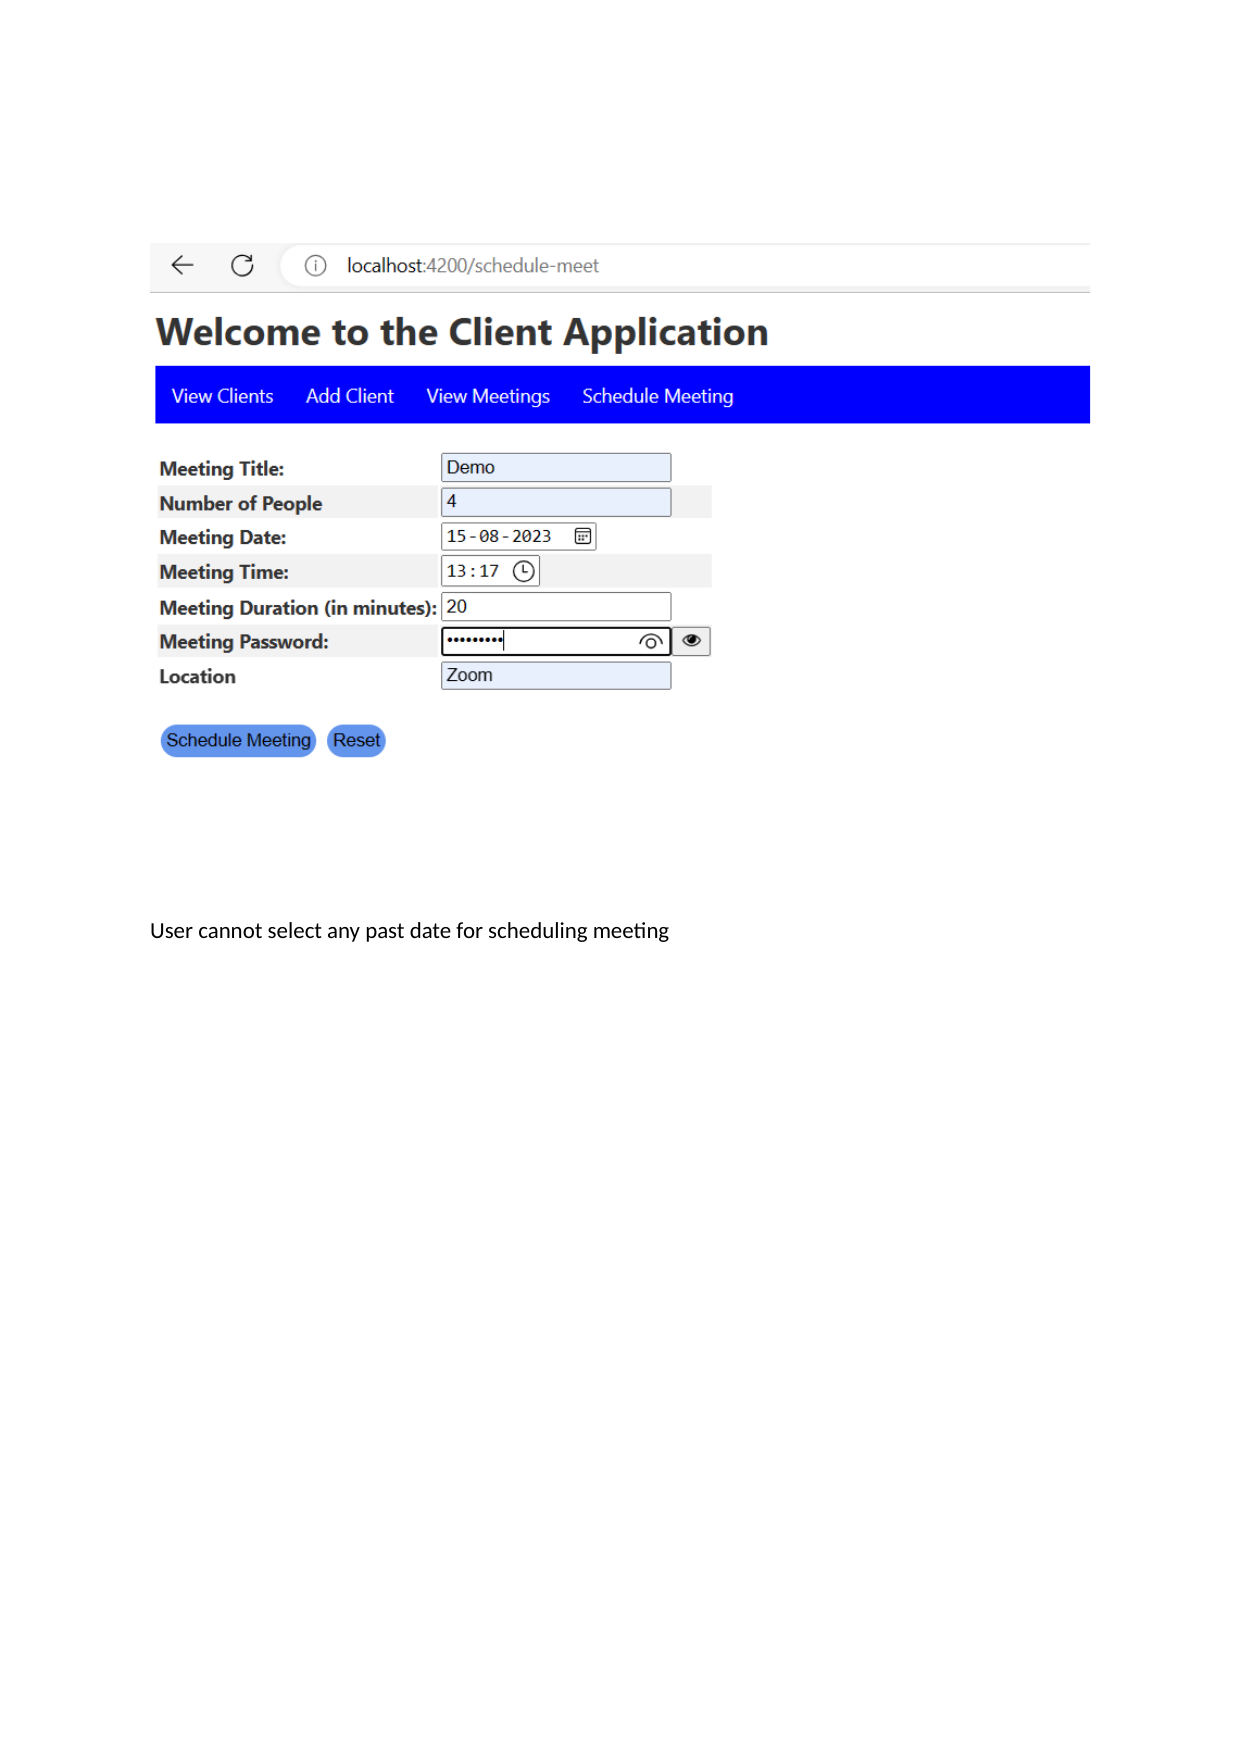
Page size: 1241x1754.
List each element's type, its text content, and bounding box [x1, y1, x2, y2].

text User cannot select any past date for scheduling meeting [150, 917, 1090, 944]
picture [150, 243, 1091, 804]
